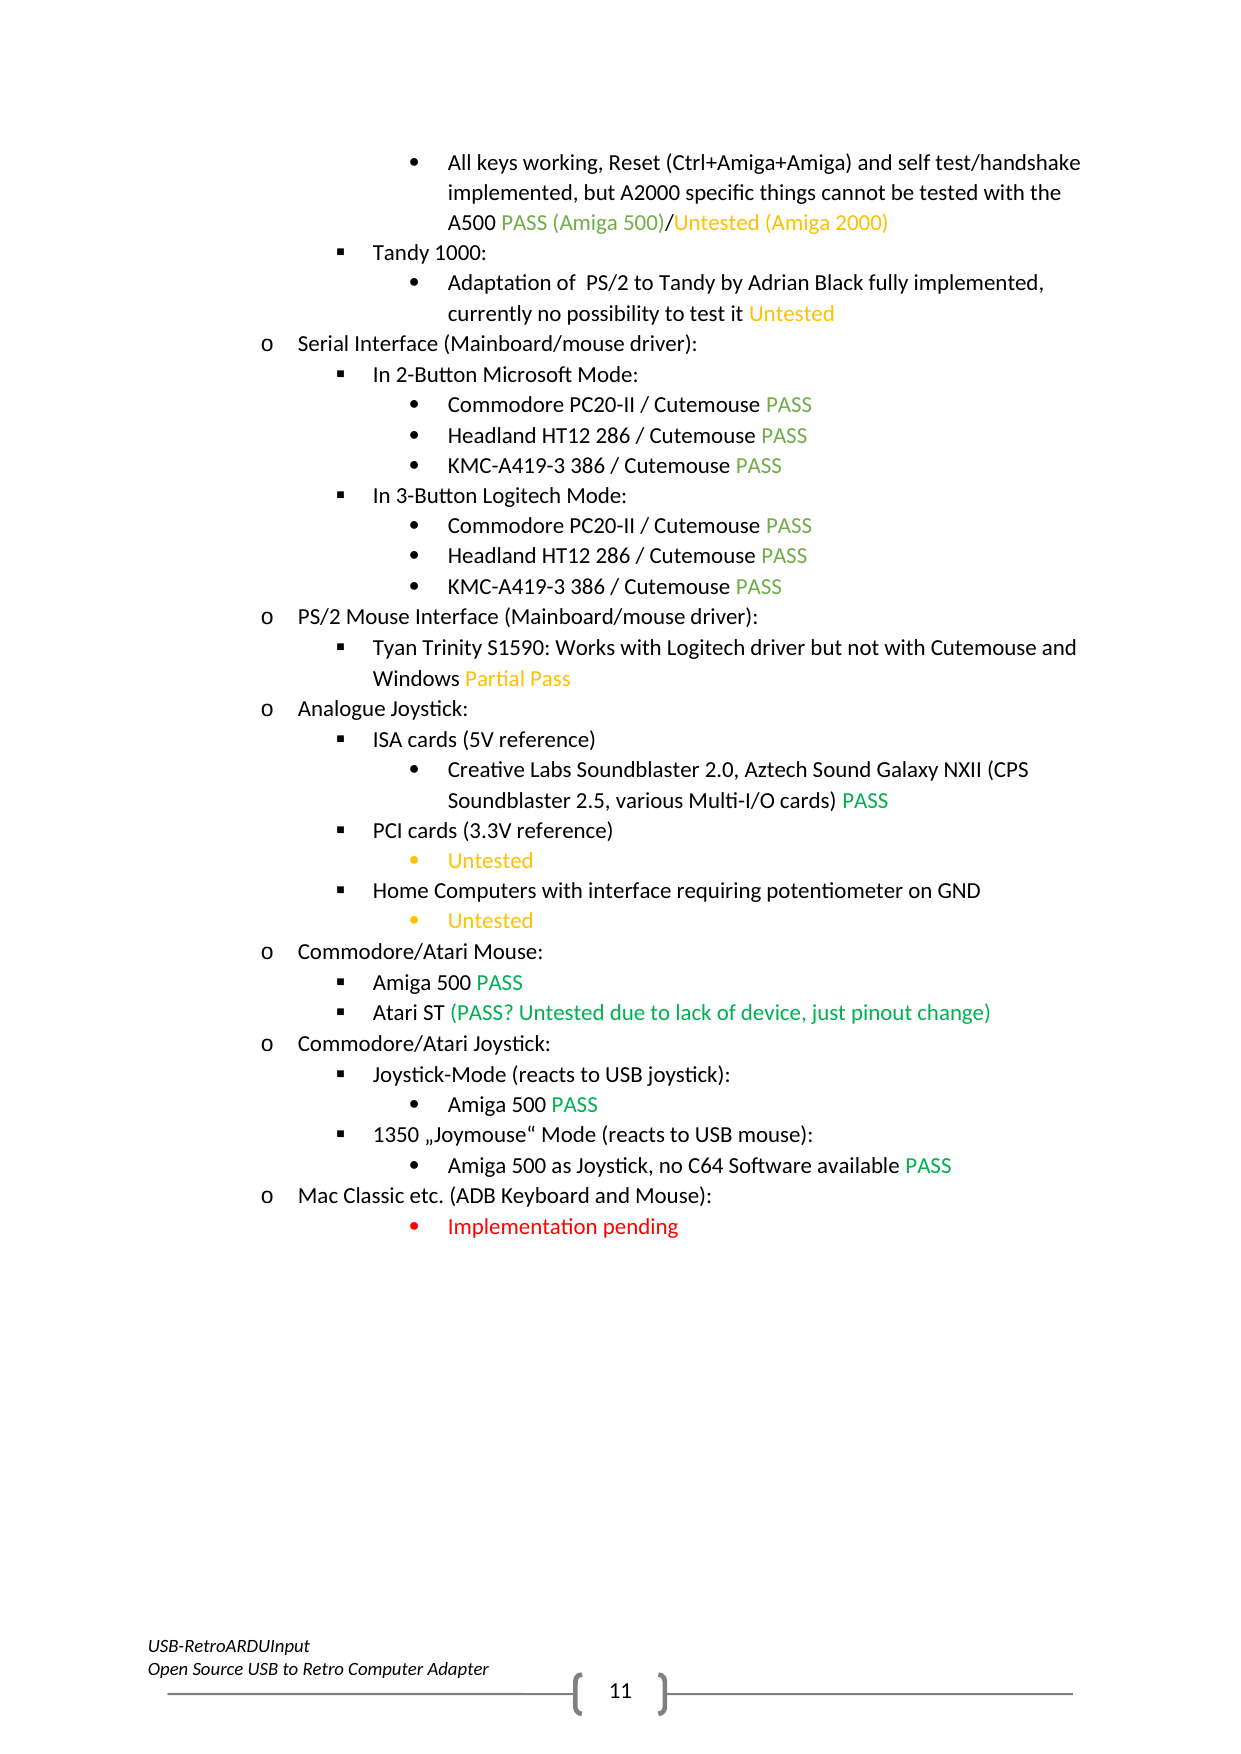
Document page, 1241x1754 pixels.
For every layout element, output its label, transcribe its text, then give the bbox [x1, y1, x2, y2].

list Home Computers with interface requiring potentiometer on GND [335, 876, 1093, 904]
list 1350 „Joymouse“ Mode (reacts to USB mouse): [335, 1121, 1093, 1148]
list Adaptation of PS/2 to Tandy by Adrian Black fully implemented, currently no possibility to test it Untested [410, 268, 1093, 327]
list In 3-Button Logitech Mode: [335, 481, 1093, 509]
list Amiga 500 PASS [335, 968, 1093, 996]
list Headland HT12 286 / Cutemouse PASS [410, 542, 1093, 569]
list In 2-Button Microsoft Mode: [335, 360, 1093, 388]
list Analogue Joystick: [260, 694, 1093, 723]
list Mac Classic etc. (ADB Keyboard and Mouse): [260, 1181, 1093, 1210]
list Commodore/Atari Joystick: [260, 1029, 1093, 1058]
list Tyan Trinity S1590: Works with Logitech driver but not with Cutemouse and Windows Partial Pass [335, 633, 1093, 692]
list Atari ST (PASS? Untested due to lack of device, just pinout change) [335, 998, 1093, 1026]
list KMC-A419-3 386 / Cutemouse PASS [410, 451, 1093, 479]
list Headland HT12 286 / Cutemouse PASS [410, 421, 1093, 449]
list Untested [410, 907, 1093, 934]
list Implementation pending [410, 1212, 1093, 1240]
list PS/2 Mouse Interface (Mainboard/mouse driver): [260, 602, 1093, 631]
list ISA cards (5V reference) [335, 725, 1093, 753]
list Creative Labs Soundblaster 2.0, Aztech Sound Galaxy NXII (CPS Soundblaster 2.5, various Multi-I/O cards) PASS [410, 756, 1093, 814]
list Serial Interface (Mainboard/mouse driver): [260, 329, 1093, 358]
list Untested [410, 846, 1093, 874]
list Amiga 500 PASS [410, 1090, 1093, 1118]
list Commodore PC20-II / Cutemouse PASS [410, 511, 1093, 539]
list All keys working, Reset (Ctrl+Amiga+Amiga) and self test/handshake implemented, but A2000 specific things cannot be tested with the A500 PASS (Amiga 500)/Untested (Amiga 2000) [410, 148, 1093, 236]
list KMC-A419-3 386 / Cutemouse PASS [410, 572, 1093, 600]
list Tandy 1000: [335, 238, 1093, 266]
list Amiga 500 as Joystick, no C64 Software available PASS [410, 1151, 1093, 1179]
list Commodore/Atari Mouse: [260, 937, 1093, 966]
list PCI cards (3.3V reference) [335, 816, 1093, 844]
list Commodore PC20-II / Cutemouse PASS [410, 391, 1093, 418]
list Joystick-Mode (reacts to USB joystick): [335, 1060, 1093, 1088]
